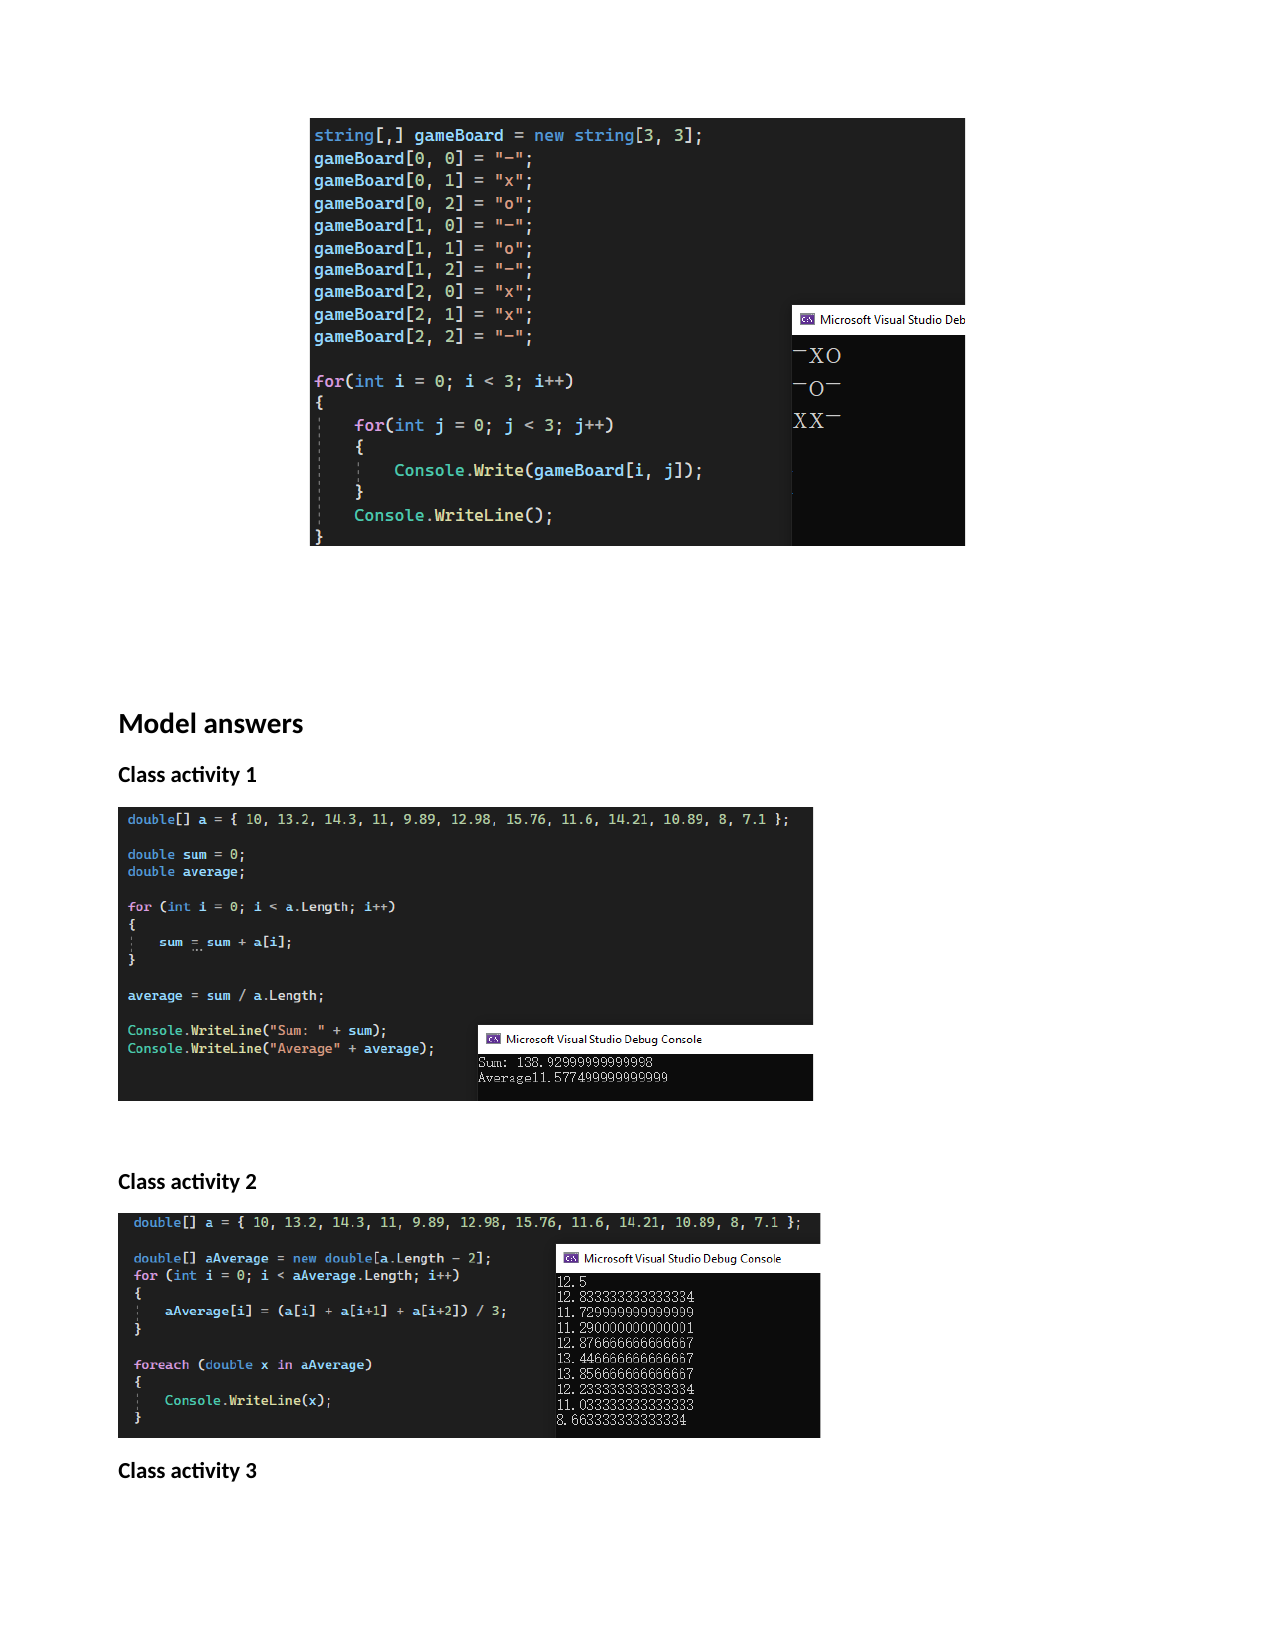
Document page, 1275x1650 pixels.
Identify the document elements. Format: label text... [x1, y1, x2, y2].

picture [309, 118, 966, 546]
picture [118, 807, 814, 1101]
picture [118, 1213, 821, 1438]
text Class activity 1 [118, 760, 1157, 788]
text Class activity 3 [118, 1457, 1157, 1485]
text Class activity 2 [118, 1167, 1157, 1195]
text Model answers [118, 705, 1157, 741]
